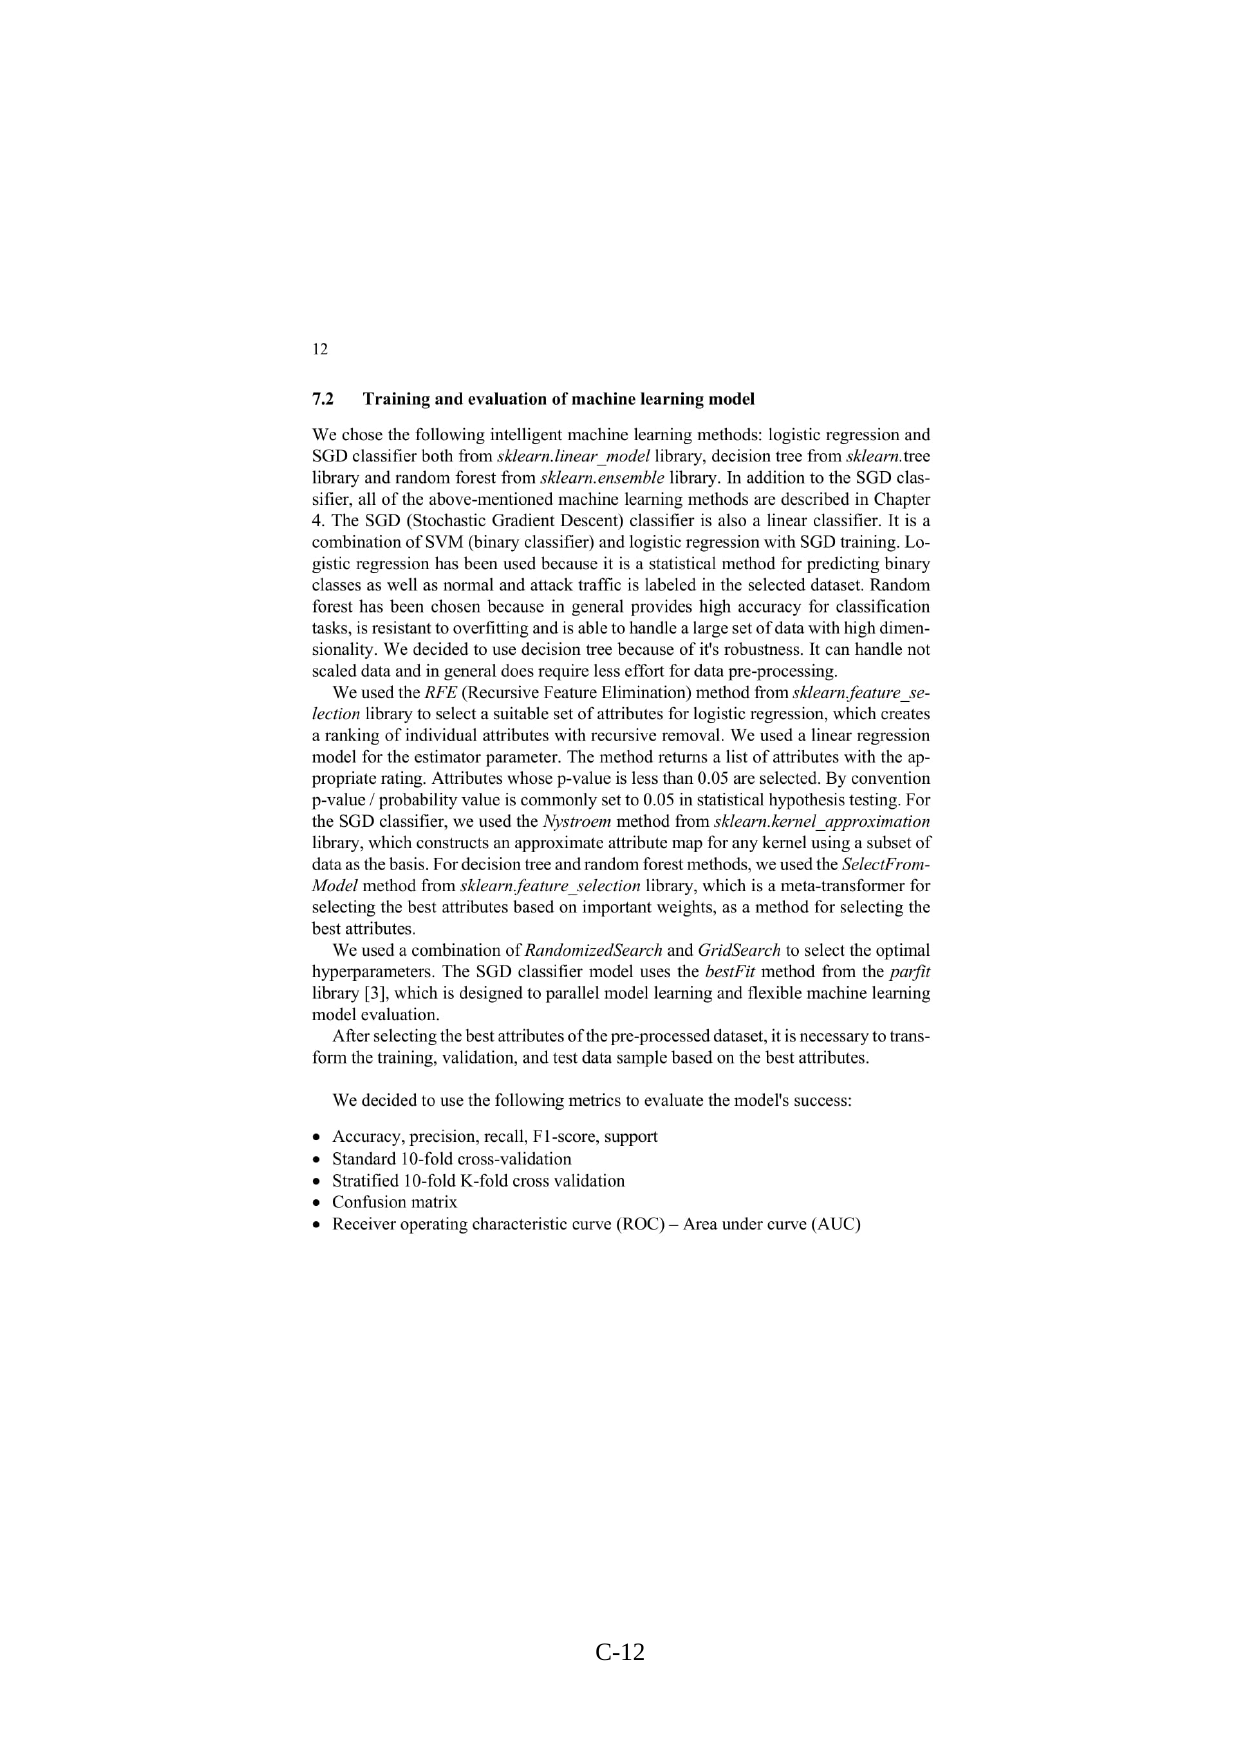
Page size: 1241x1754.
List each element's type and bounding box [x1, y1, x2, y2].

picture [88, 124, 1152, 1630]
